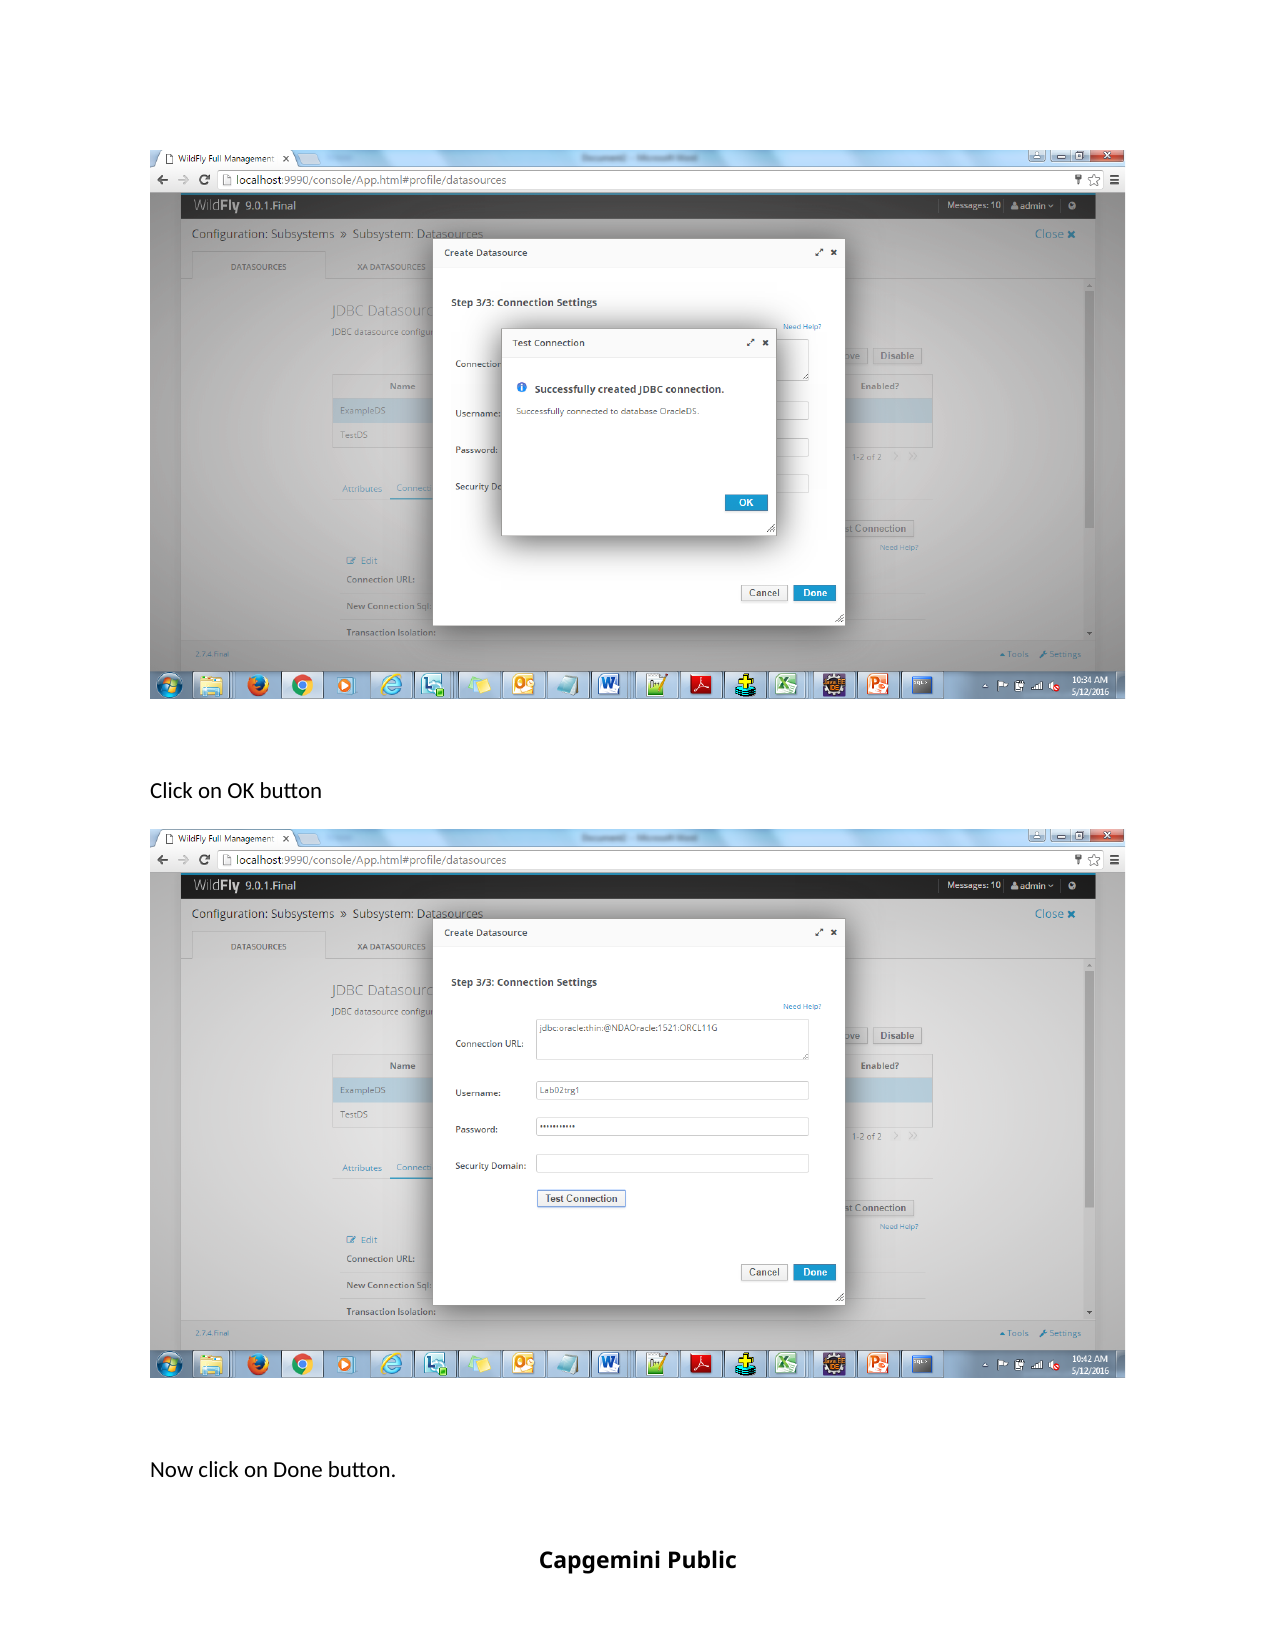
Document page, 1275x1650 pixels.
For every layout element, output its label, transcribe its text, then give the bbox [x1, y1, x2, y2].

picture [150, 150, 1125, 699]
text Click on OK button [150, 776, 1125, 804]
picture [150, 829, 1125, 1378]
text Now click on Done button. [150, 1455, 1125, 1483]
